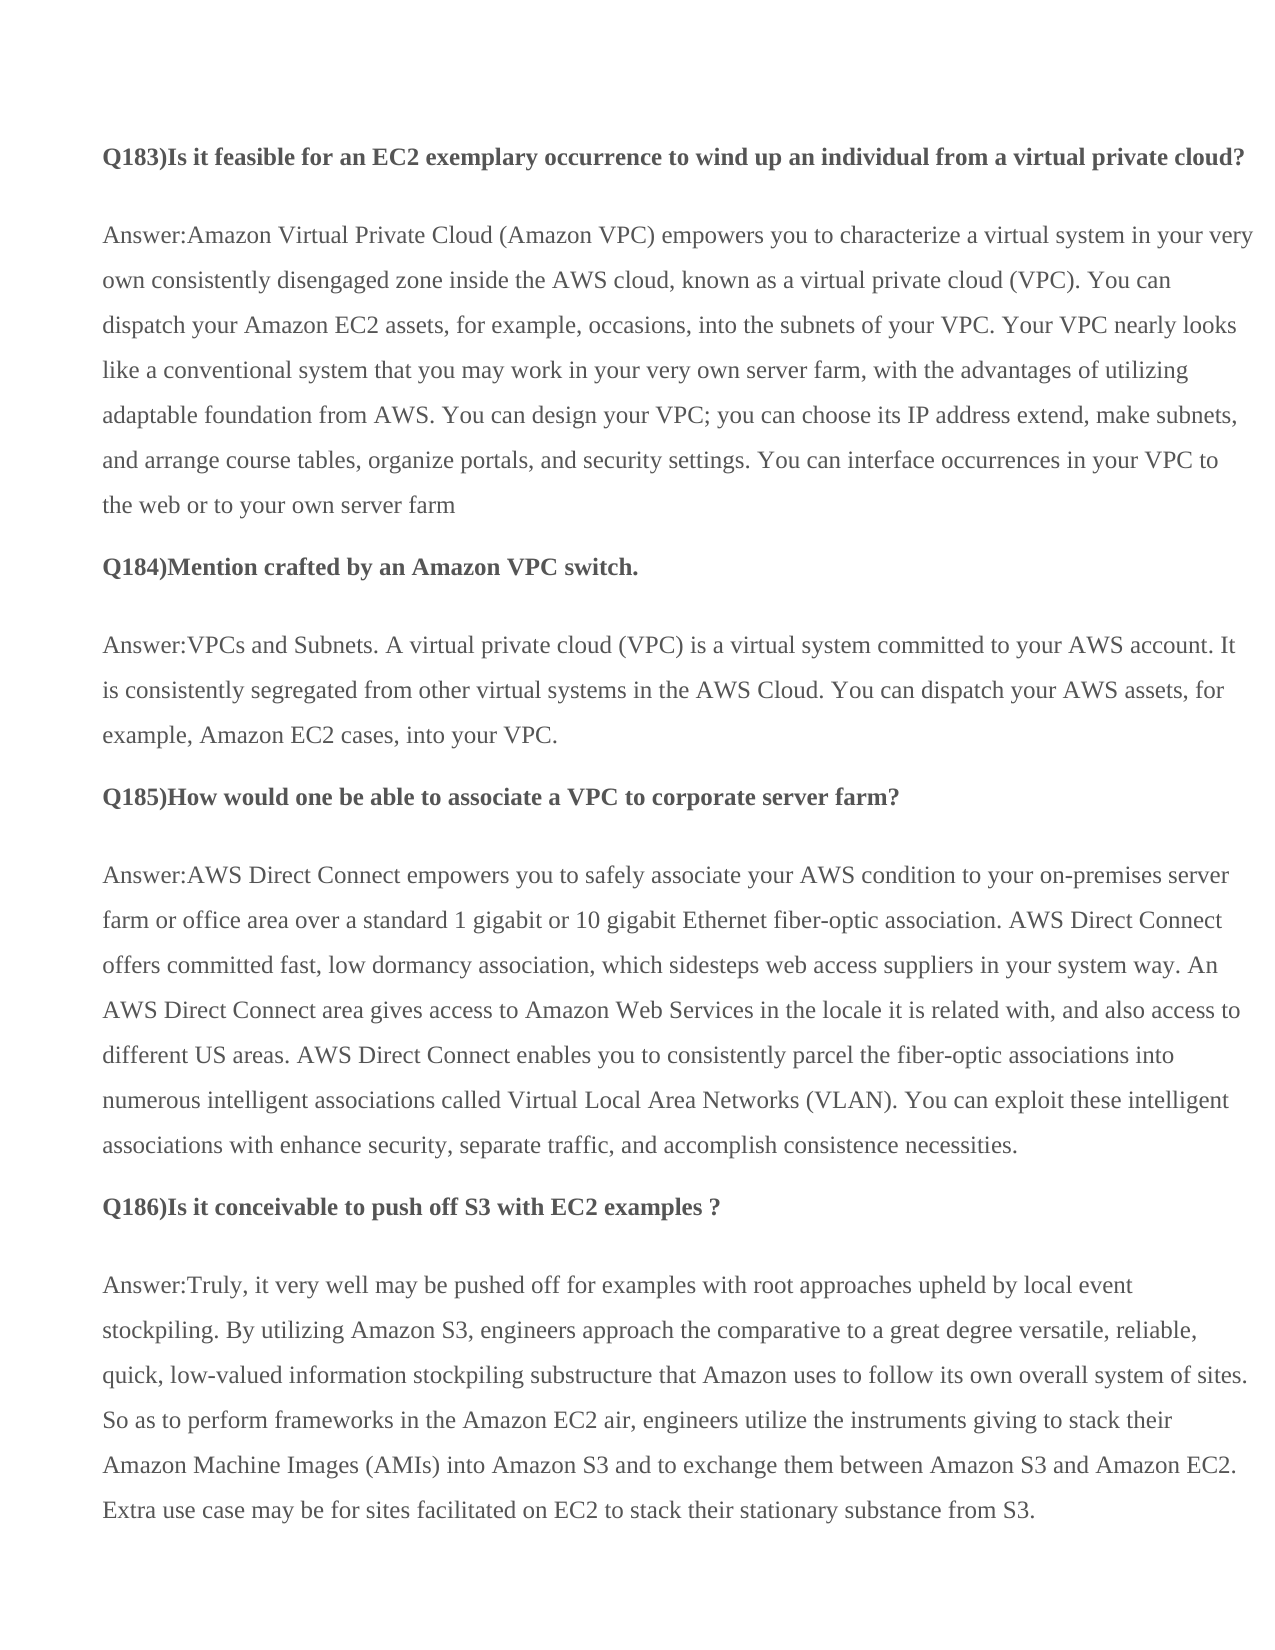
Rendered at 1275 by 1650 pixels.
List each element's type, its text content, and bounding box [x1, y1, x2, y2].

subtitle Q186)Is it conceivable to push off S3 with EC2 examples ? [102, 1192, 1254, 1221]
text Answer:Truly, it very well may be pushed off for examples with root approaches upheld by local event stockpiling. By utilizing Amazon S3, engineers approach the comparative to a great degree versatile, reliable, quick, low-valued information stockpiling substructure that Amazon uses to follow its own overall system of sites. So as to perform frameworks in the Amazon EC2 air, engineers utilize the instruments giving to stack their Amazon Machine Images (AMIs) into Amazon S3 and to exchange them between Amazon S3 and Amazon EC2. Extra use case may be for sites facilitated on EC2 to stack their stationary substance from S3. [102, 1254, 1254, 1524]
subtitle Q185)How would one be able to associate a VPC to corporate server farm? [102, 782, 1254, 811]
text Answer:VPCs and Subnets. A virtual private cloud (VPC) is a virtual system committed to your AWS account. It is consistently segregated from other virtual systems in the AWS Cloud. You can dispatch your AWS assets, for example, Amazon EC2 cases, into your VPC. [102, 614, 1254, 749]
subtitle Q184)Mention crafted by an Amazon VPC switch. [102, 552, 1254, 581]
subtitle Q183)Is it feasible for an EC2 exemplary occurrence to wind up an individual from a virtual private cloud? [102, 142, 1254, 170]
text Answer:Amazon Virtual Private Cloud (Amazon VPC) empowers you to characterize a virtual system in your very own consistently disengaged zone inside the AWS cloud, known as a virtual private cloud (VPC). You can dispatch your Amazon EC2 assets, for example, occasions, into the subnets of your VPC. Your VPC nearly looks like a conventional system that you may work in your very own server farm, with the advantages of utilizing adaptable foundation from AWS. You can design your VPC; you can choose its IP address extend, make subnets, and arrange course tables, organize portals, and security settings. You can interface occurrences in your VPC to the web or to your own server farm [102, 204, 1254, 519]
text Answer:AWS Direct Connect empowers you to safely associate your AWS condition to your on-premises server farm or office area over a standard 1 gigabit or 10 gigabit Ethernet fiber-optic association. AWS Direct Connect offers committed fast, low dormancy association, which sidesteps web access suppliers in your system way. An AWS Direct Connect area gives access to Amazon Web Services in the locale it is related with, and also access to different US areas. AWS Direct Connect enables you to consistently parcel the fiber-optic associations into numerous intelligent associations called Virtual Local Area Networks (VLAN). You can exploit these intelligent associations with enhance security, separate traffic, and accomplish consistence necessities. [102, 844, 1254, 1159]
